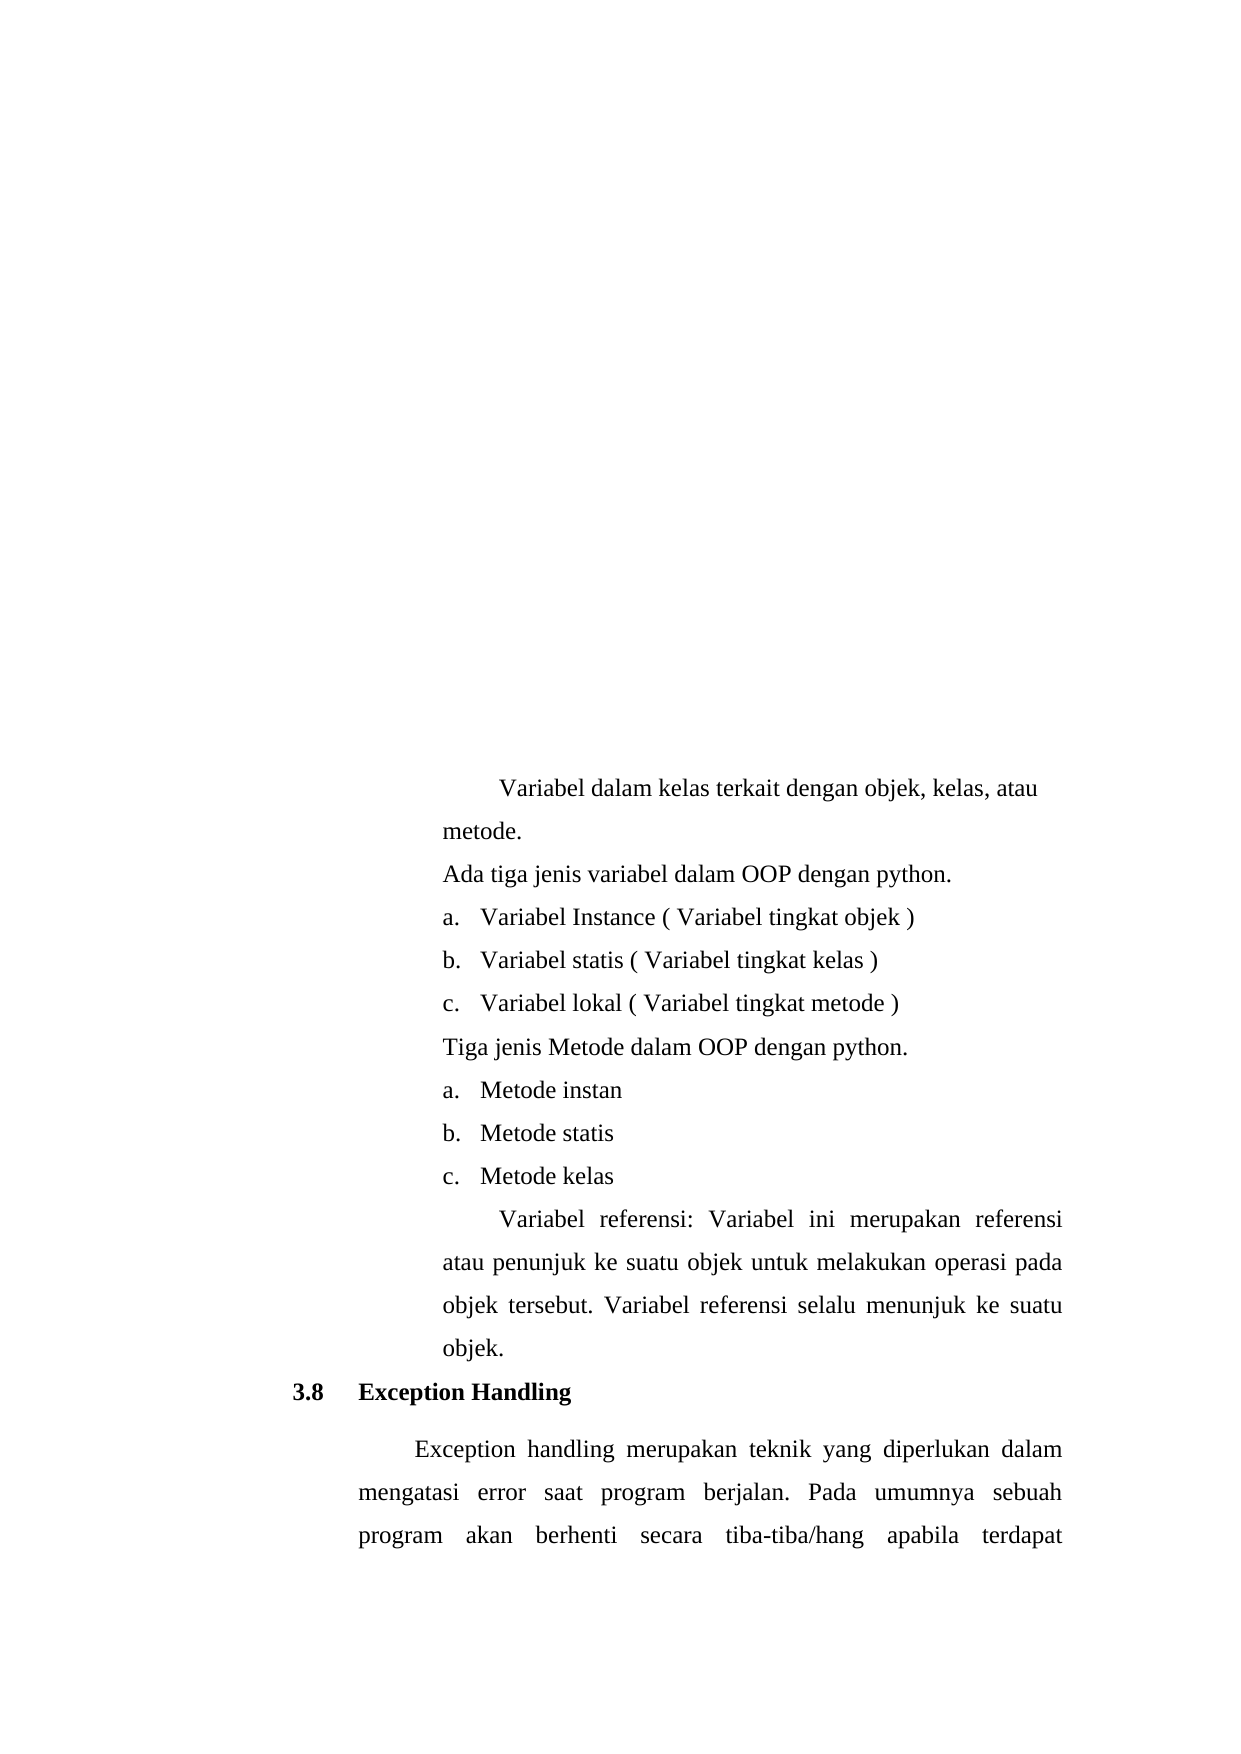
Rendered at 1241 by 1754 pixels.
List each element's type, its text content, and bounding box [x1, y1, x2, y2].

text Tiga jenis Metode dalam OOP dengan python. [442, 1032, 1063, 1060]
list Variabel Instance ( Variabel tingkat objek ) [442, 902, 1063, 931]
list Exception Handling [292, 1377, 1063, 1405]
list Metode statis [442, 1118, 1063, 1147]
text Variabel referensi: Variabel ini merupakan referensi atau penunjuk ke suatu objek untuk melakukan operasi pada objek tersebut. Variabel referensi selalu menunjuk ke suatu objek. [442, 1204, 1063, 1362]
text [358, 1434, 1063, 1549]
text Ada tiga jenis variabel dalam OOP dengan python. [442, 859, 1063, 888]
list Variabel lokal ( Variabel tingkat metode ) [442, 988, 1063, 1017]
list Metode instan [442, 1075, 1063, 1103]
text Variabel dalam kelas terkait dengan objek, kelas, atau metode. [442, 773, 1063, 845]
list Variabel statis ( Variabel tingkat kelas ) [442, 945, 1063, 974]
list Metode kelas [442, 1161, 1063, 1190]
